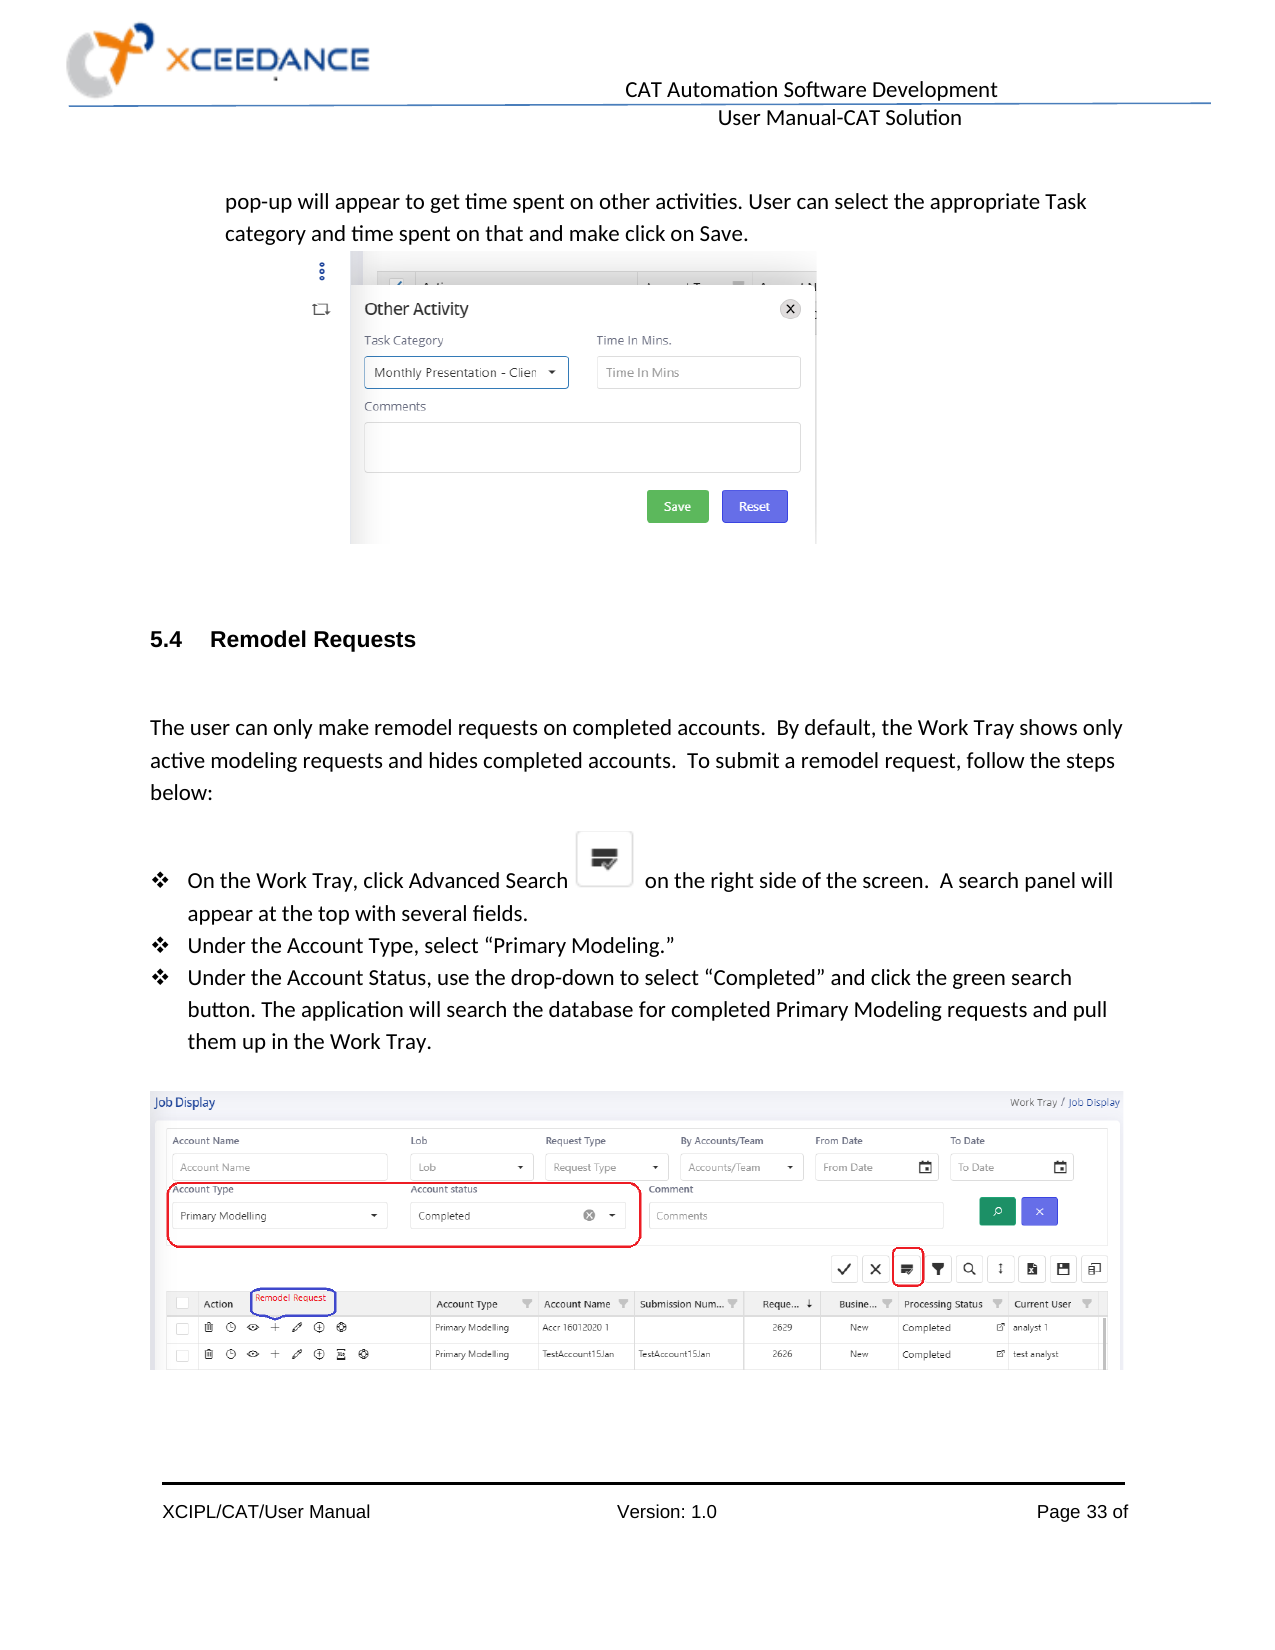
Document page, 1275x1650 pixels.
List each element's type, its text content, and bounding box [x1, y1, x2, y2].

list Under the Account Status, use the drop-down to select “Completed” and click the green search button. The application will search the database for completed Primary Modeling requests and pull them up in the Work Tray. [150, 963, 1125, 1055]
subtitle Remodel Requests [150, 626, 1125, 652]
list On the Work Tray, click Advanced Search on the right side of the screen. A search panel will appear at the top with several fields. [150, 831, 1125, 927]
picture [65, 18, 371, 104]
list Under the Account Type, select “Primary Modeling.” [150, 931, 1125, 959]
picture [573, 831, 640, 889]
picture [300, 251, 817, 544]
text The user can only make remodel requests on completed accounts. By default, the Work Tray shows only active modeling requests and hides completed accounts. To submit a remodel request, follow the steps below: [150, 713, 1125, 806]
picture [150, 1091, 1124, 1370]
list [187, 187, 1125, 247]
